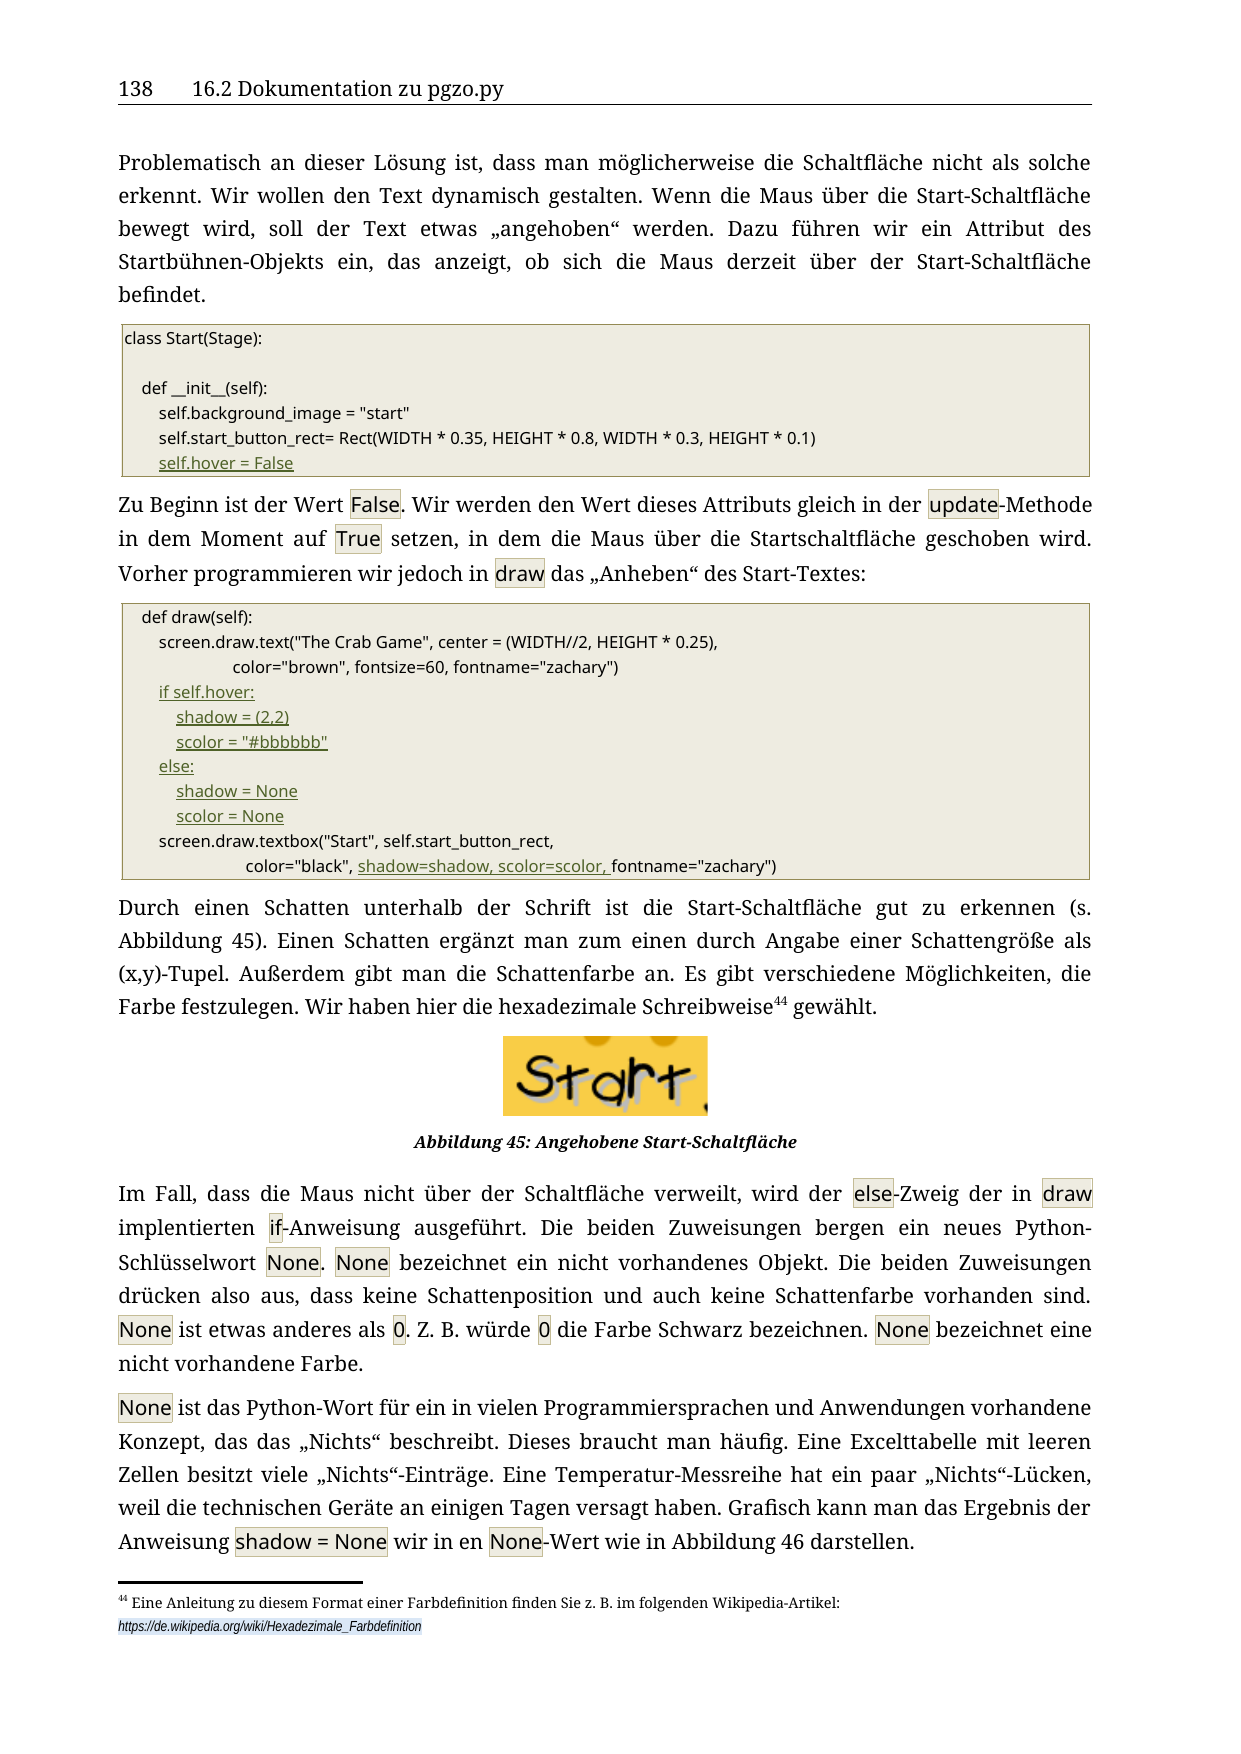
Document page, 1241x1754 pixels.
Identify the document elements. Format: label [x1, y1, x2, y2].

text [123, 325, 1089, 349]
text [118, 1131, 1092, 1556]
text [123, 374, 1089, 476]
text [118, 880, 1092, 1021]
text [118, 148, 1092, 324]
picture [503, 1036, 708, 1116]
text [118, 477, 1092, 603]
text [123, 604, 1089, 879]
